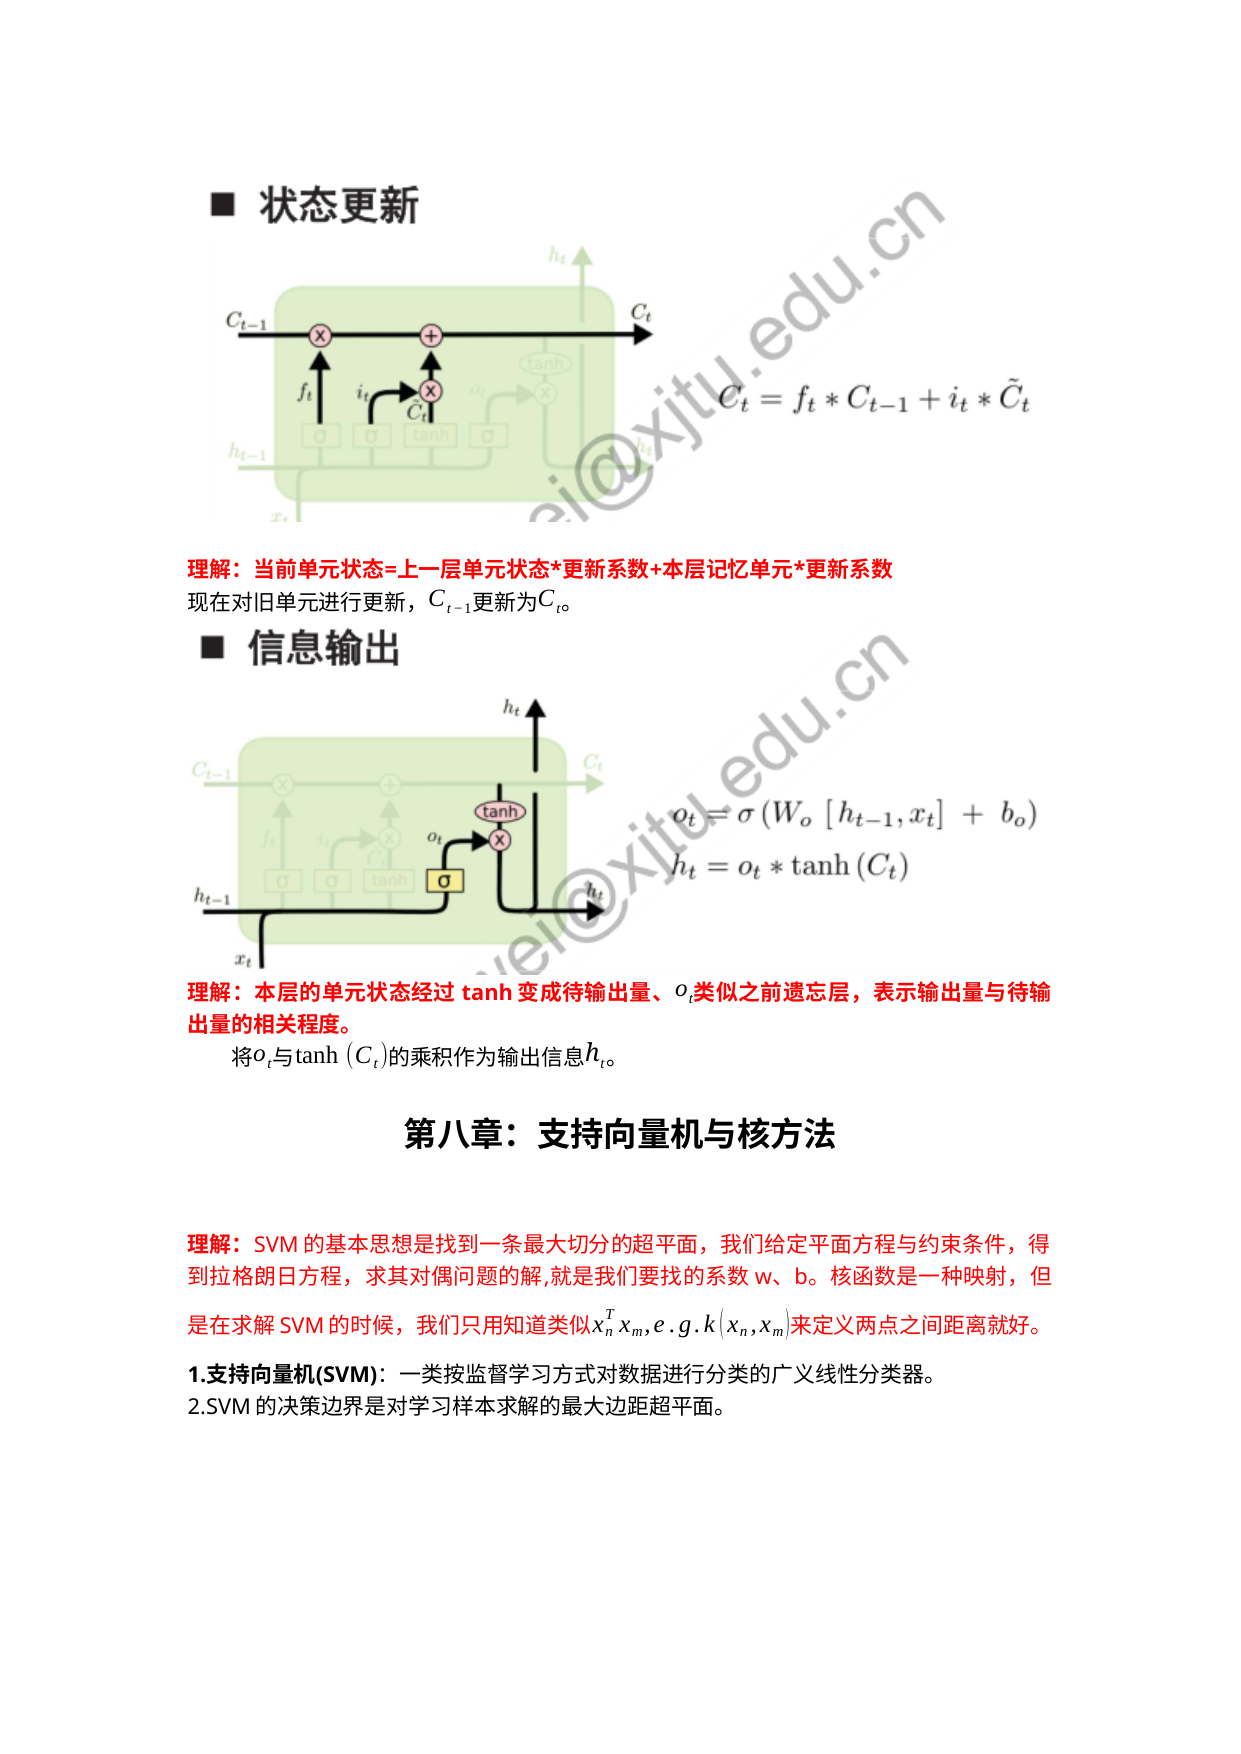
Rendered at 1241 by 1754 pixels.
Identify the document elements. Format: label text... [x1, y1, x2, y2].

text 将与的乘积作为输出信息。 [187, 1039, 1053, 1072]
text 理解：本层的单元状态经过tanh变成待输出量、类似之前遗忘层，表示输出量与待输出量的相关程度。 [187, 975, 1053, 1039]
text 1.支持向量机(SVM)：一类按监督学习方式对数据进行分类的广义线性分类器。 [187, 1356, 1053, 1389]
text 现在对旧单元进行更新，更新为。 [187, 584, 1053, 617]
text 理解：SVM的基本思想是找到一条最大切分的超平面，我们给定平面方程与约束条件，得到拉格朗日方程，求其对偶问题的解,就是我们要找的系数w、b。核函数是一种映射，但是在求解SVM的时候，我们只用知道类似来定义两点之间距离就好。 [187, 1226, 1053, 1356]
text 2.SVM的决策边界是对学习样本求解的最大边距超平面。 [187, 1389, 1053, 1421]
text 理解：当前单元状态=上一层单元状态*更新系数+本层记忆单元*更新系数 [187, 552, 1053, 584]
subtitle 第八章：支持向量机与核方法 [187, 1099, 1053, 1164]
picture [187, 617, 1053, 975]
picture [187, 162, 1046, 522]
